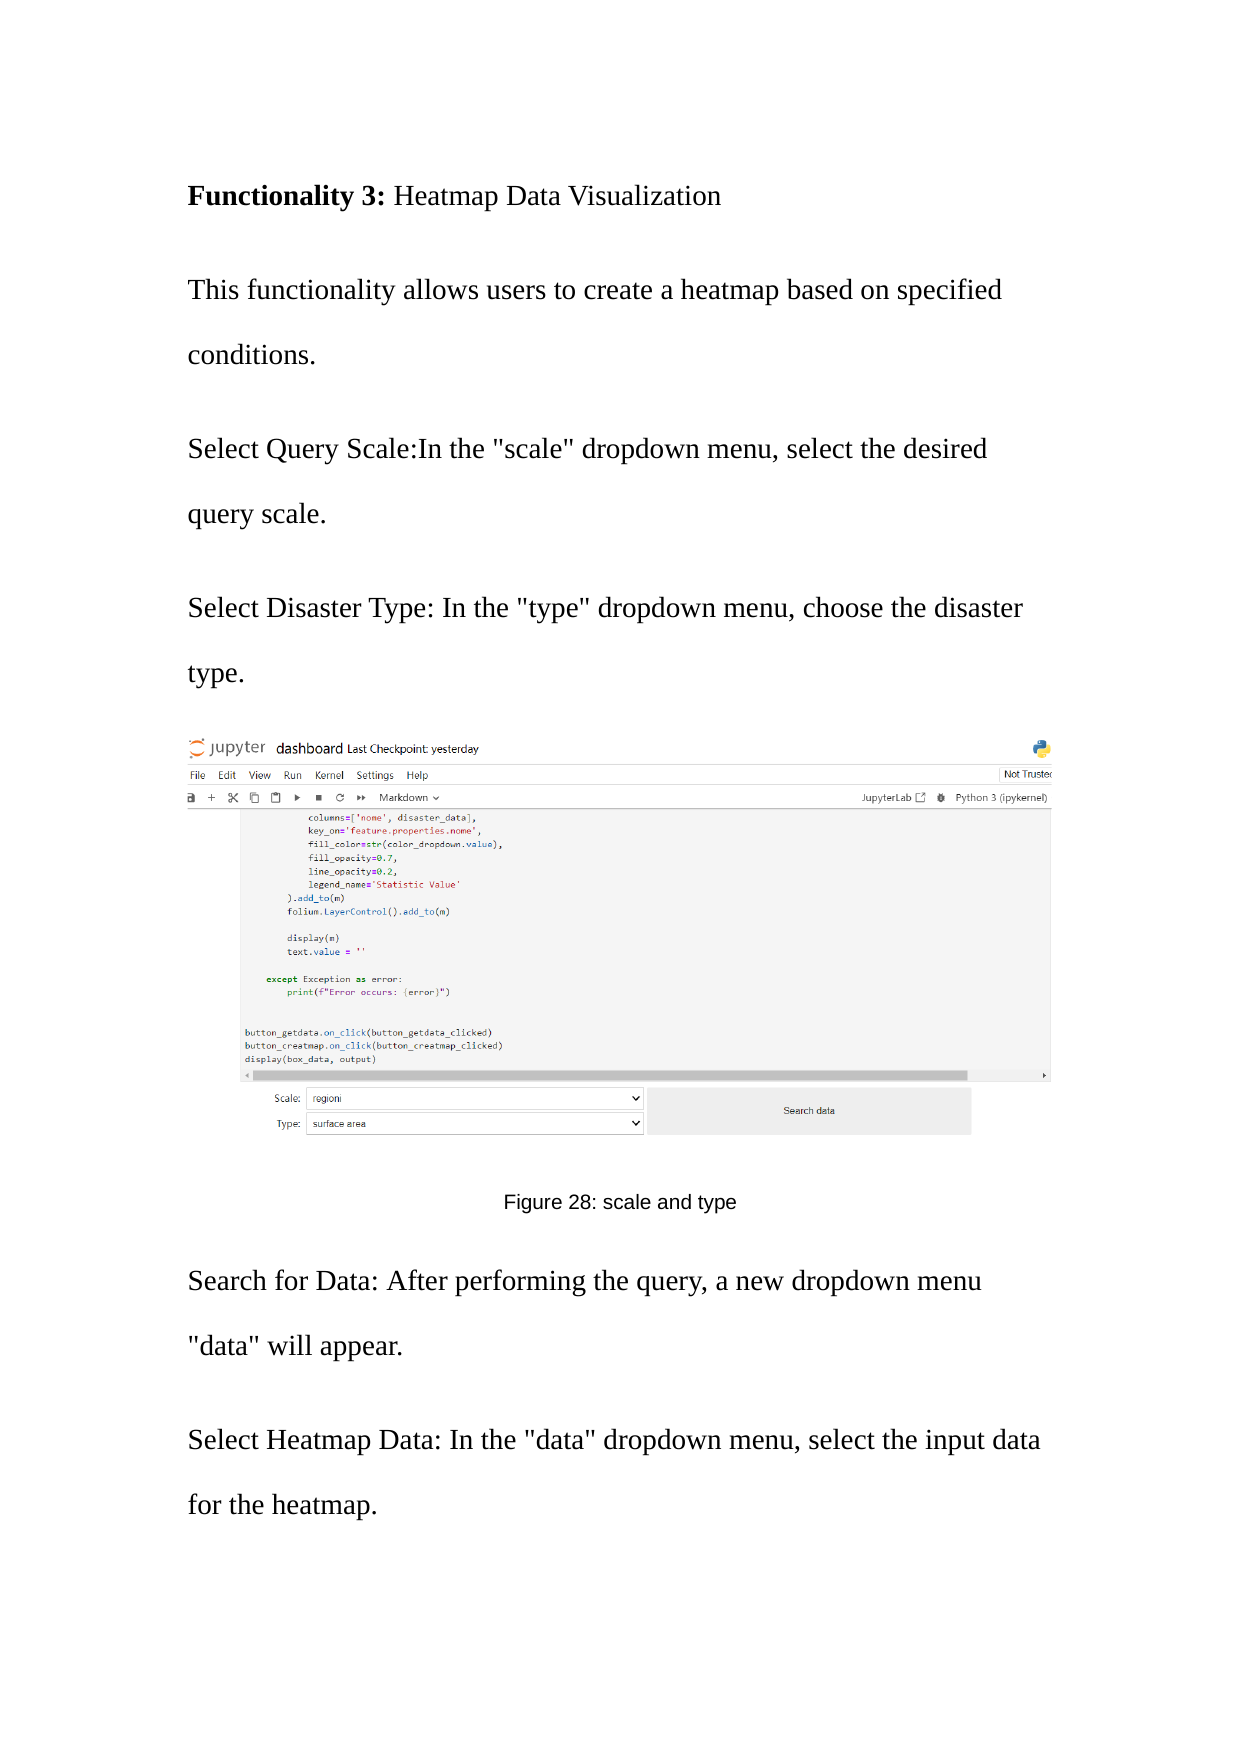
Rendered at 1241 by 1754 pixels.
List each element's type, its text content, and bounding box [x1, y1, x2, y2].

list This functionality allows users to create a heatmap based on specified conditions. [187, 256, 1053, 386]
list Select Heatmap Data: In the "data" dropdown menu, select the input data for the heatmap. [187, 1406, 1053, 1536]
list Select Query Scale:In the "scale" dropdown menu, select the desired query scale. [187, 415, 1053, 545]
list Select Disaster Type: In the "type" dropdown menu, choose the disaster type. [187, 574, 1053, 704]
list Search for Data: After performing the query, a new dropdown menu "data" will appear. [187, 1247, 1053, 1377]
list Figure 28: scale and type [187, 1185, 1053, 1218]
picture [187, 733, 1052, 1144]
list Functionality 3: Heatmap Data Visualization [187, 162, 1053, 227]
